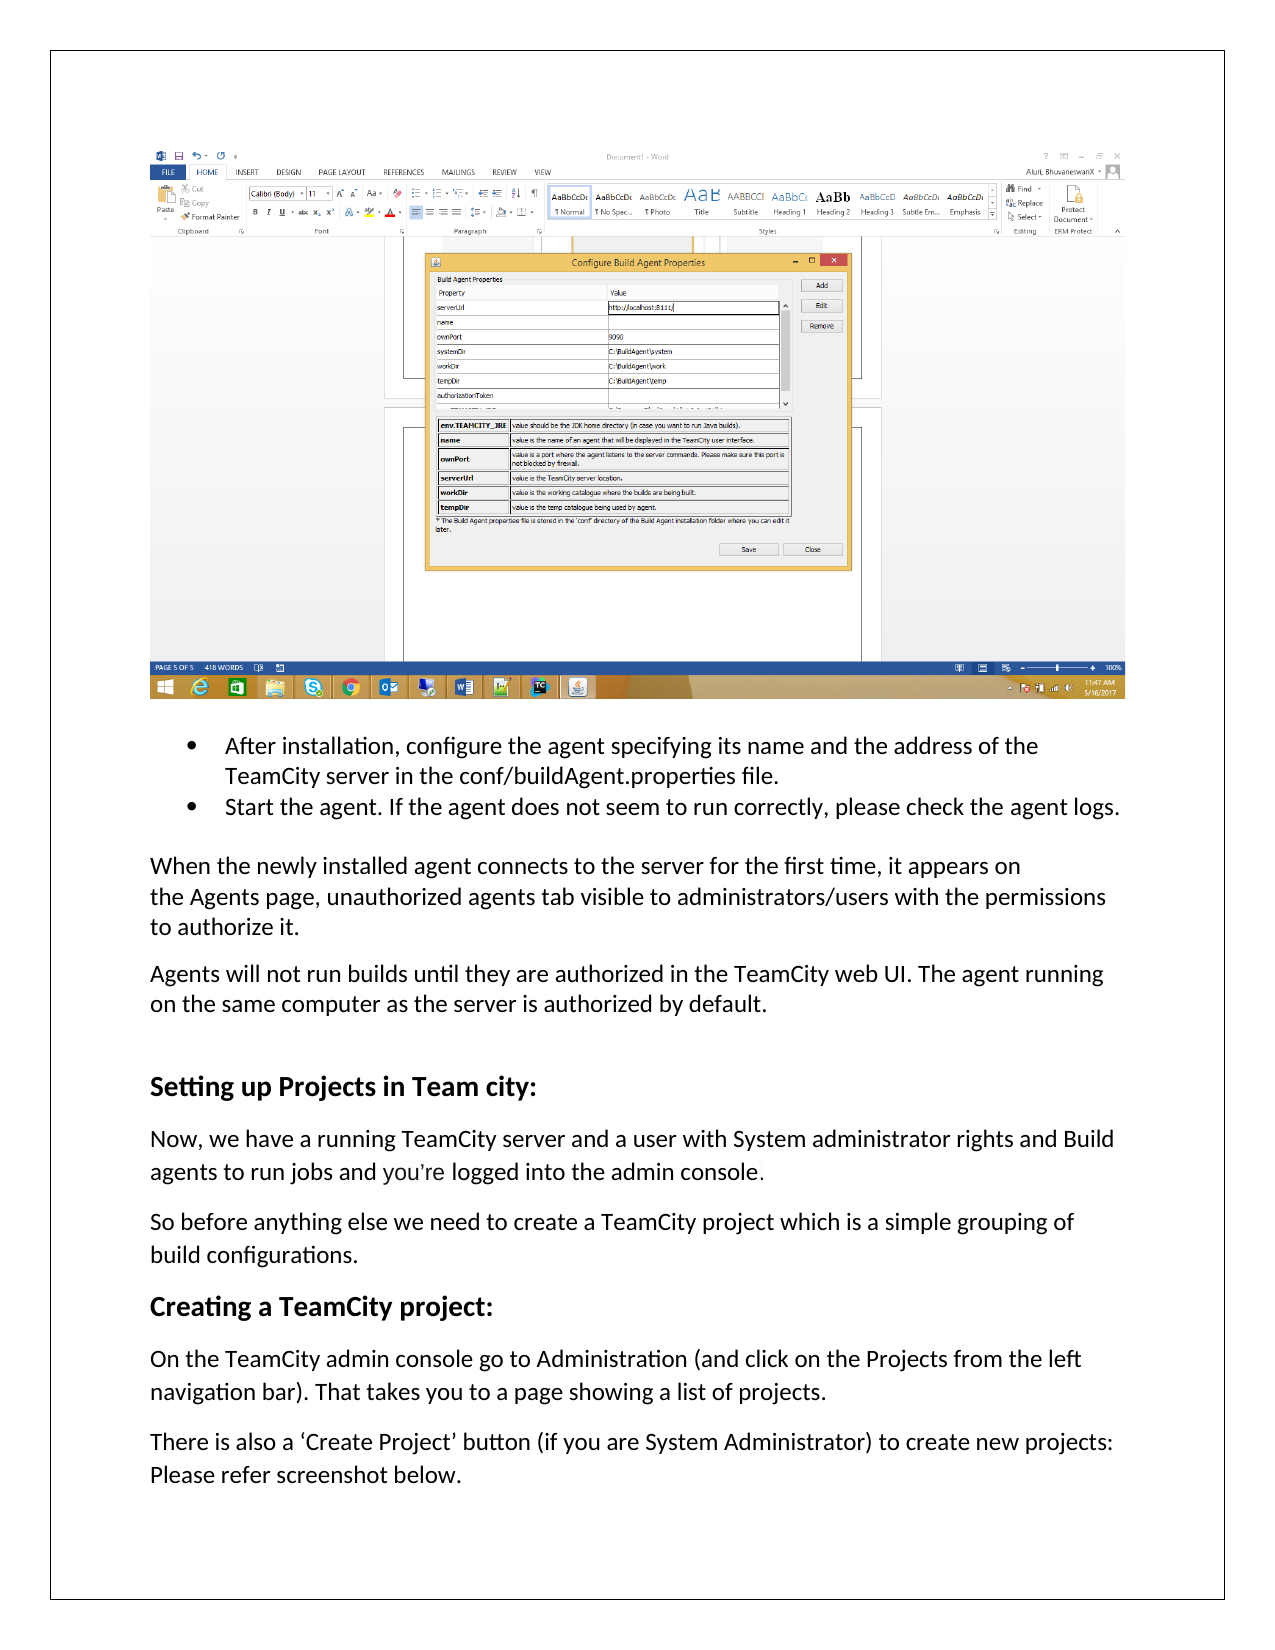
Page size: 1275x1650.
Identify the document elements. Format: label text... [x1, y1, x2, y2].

text Agents will not run builds until they are authorized in the TeamCity web UI. The agent running on the same computer as the server is authorized by default. [150, 958, 1125, 1019]
list Start the agent. If the agent does not seem to run correctly, please check the agent logs. [187, 791, 1125, 821]
text Setting up Projects in Team city: [150, 1068, 1125, 1104]
text Creating a TeamCity project: [150, 1288, 1125, 1324]
text So before anything else we need to create a TeamCity project which is a simple grouping of build configurations. [150, 1206, 1125, 1269]
list After installation, configure the agent specifying its name and the address of the TeamCity server in the conf/buildAgent.properties file. [187, 730, 1125, 791]
text On the TeamCity admin console go to Administration (and click on the Projects from the left navigation bar). That takes you to a page showing a list of projects. [150, 1343, 1125, 1407]
text Now, we have a running TeamCity server and a user with System administrator rights and Build agents to run jobs and you’re logged into the admin console. [150, 1123, 1125, 1187]
text There is also a ‘Create Project’ button (if you are System Administrator) to create new projects: Please refer screenshot below. [150, 1426, 1125, 1489]
text When the newly installed agent connects to the server for the first time, it appears on the Agents page, unauthorized agents tab visible to administrators/users with the permissions to authorize it. [150, 851, 1125, 942]
picture [150, 150, 1125, 699]
